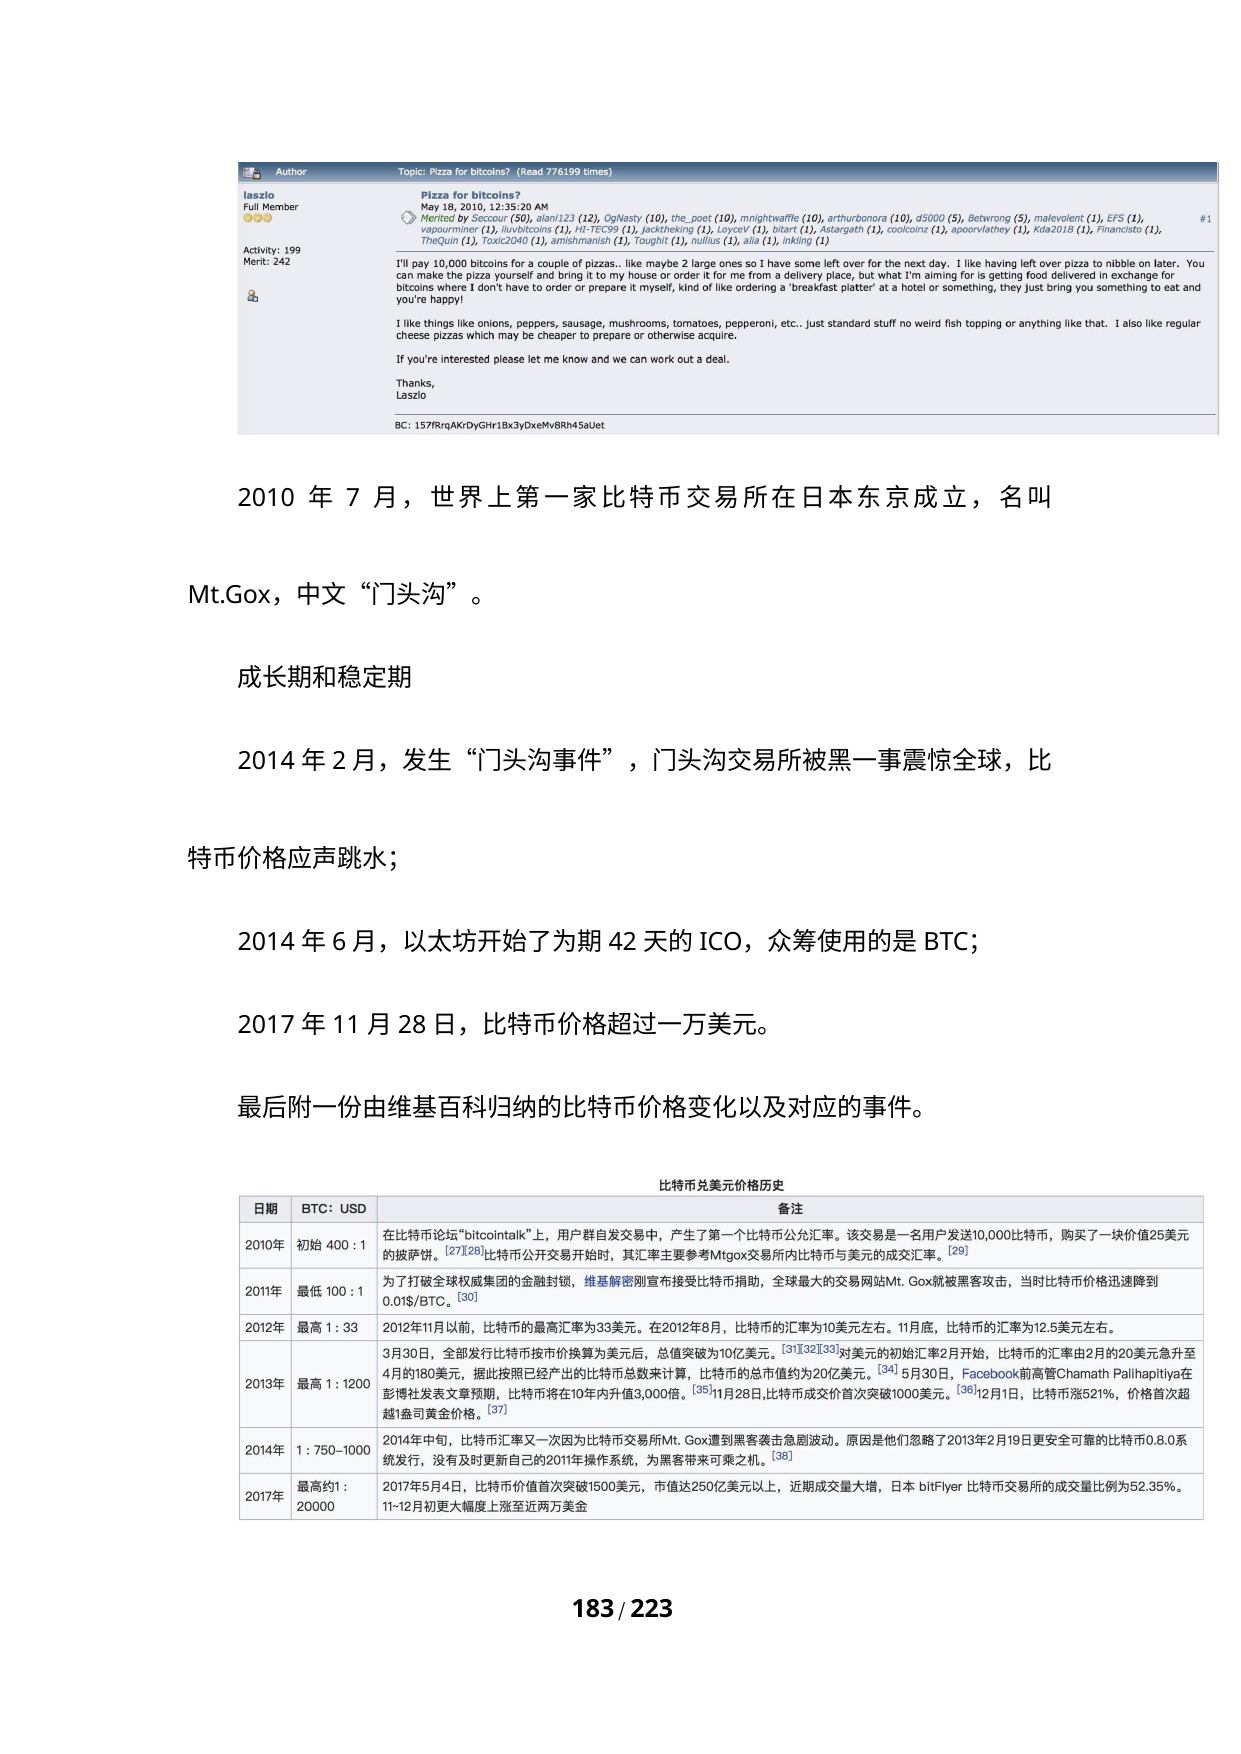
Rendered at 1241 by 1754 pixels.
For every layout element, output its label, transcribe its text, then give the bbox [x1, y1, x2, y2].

picture [237, 1172, 1204, 1525]
text 2017 年 11 月 28 日，比特币价格超过一万美元。 [187, 990, 1053, 1055]
picture [237, 162, 1220, 435]
text 2014 年 2 月，发生“门头沟事件”，门头沟交易所被黑一事震惊全球，比特币价格应声跳水； [187, 726, 1053, 889]
text 2010 年 7 月，世界上第一家比特币交易所在日本东京成立，名叫 Mt.Gox，中文“门头沟”。 [187, 463, 1053, 625]
text 2014 年 6 月，以太坊开始了为期 42 天的 ICO，众筹使用的是 BTC； [187, 907, 1053, 972]
text 最后附一份由维基百科归纳的比特币价格变化以及对应的事件。 [187, 1073, 1053, 1138]
text 成长期和稳定期 [187, 643, 1053, 708]
